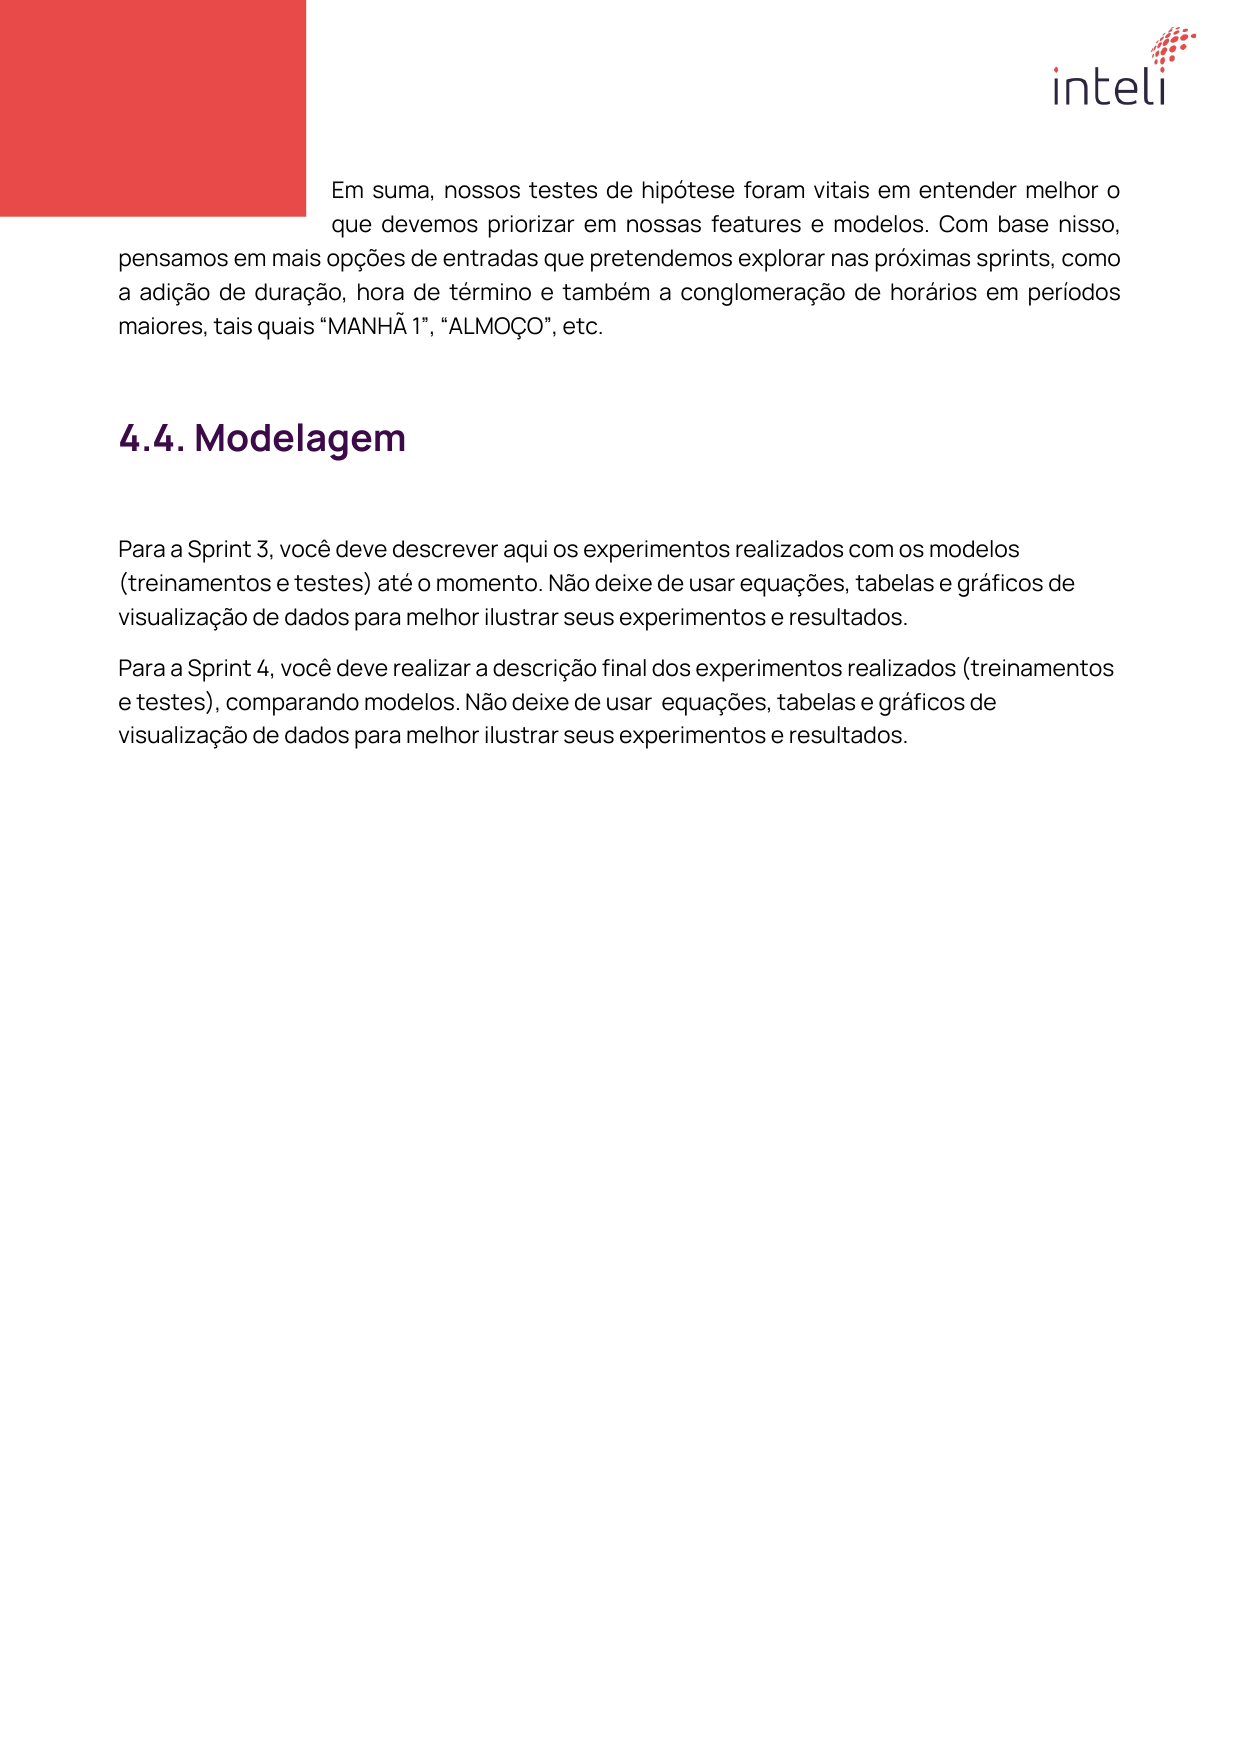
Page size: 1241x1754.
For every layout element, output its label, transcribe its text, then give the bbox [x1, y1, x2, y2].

text Para a Sprint 3, você deve descrever aqui os experimentos realizados com os modelos (treinamentos e testes) até o momento. Não deixe de usar equações, tabelas e gráficos de visualização de dados para melhor ilustrar seus experimentos e resultados. [118, 533, 1122, 632]
text Em suma, nossos testes de hipótese foram vitais em entender melhor o que devemos priorizar em nossas features e modelos. Com base nisso, pensamos em mais opções de entradas que pretendemos explorar nas próximas sprints, como a adição de duração, hora de término e também a conglomeração de horários em períodos maiores, tais quais “MANHÃ 1”, “ALMOÇO”, etc. [118, 174, 1122, 341]
picture [1054, 27, 1197, 105]
subtitle 4.4. Modelagem [118, 411, 1122, 462]
text Para a Sprint 4, você deve realizar a descrição final dos experimentos realizados (treinamentos e testes), comparando modelos. Não deixe de usar equações, tabelas e gráficos de visualização de dados para melhor ilustrar seus experimentos e resultados. [118, 652, 1122, 751]
picture [0, 0, 307, 217]
